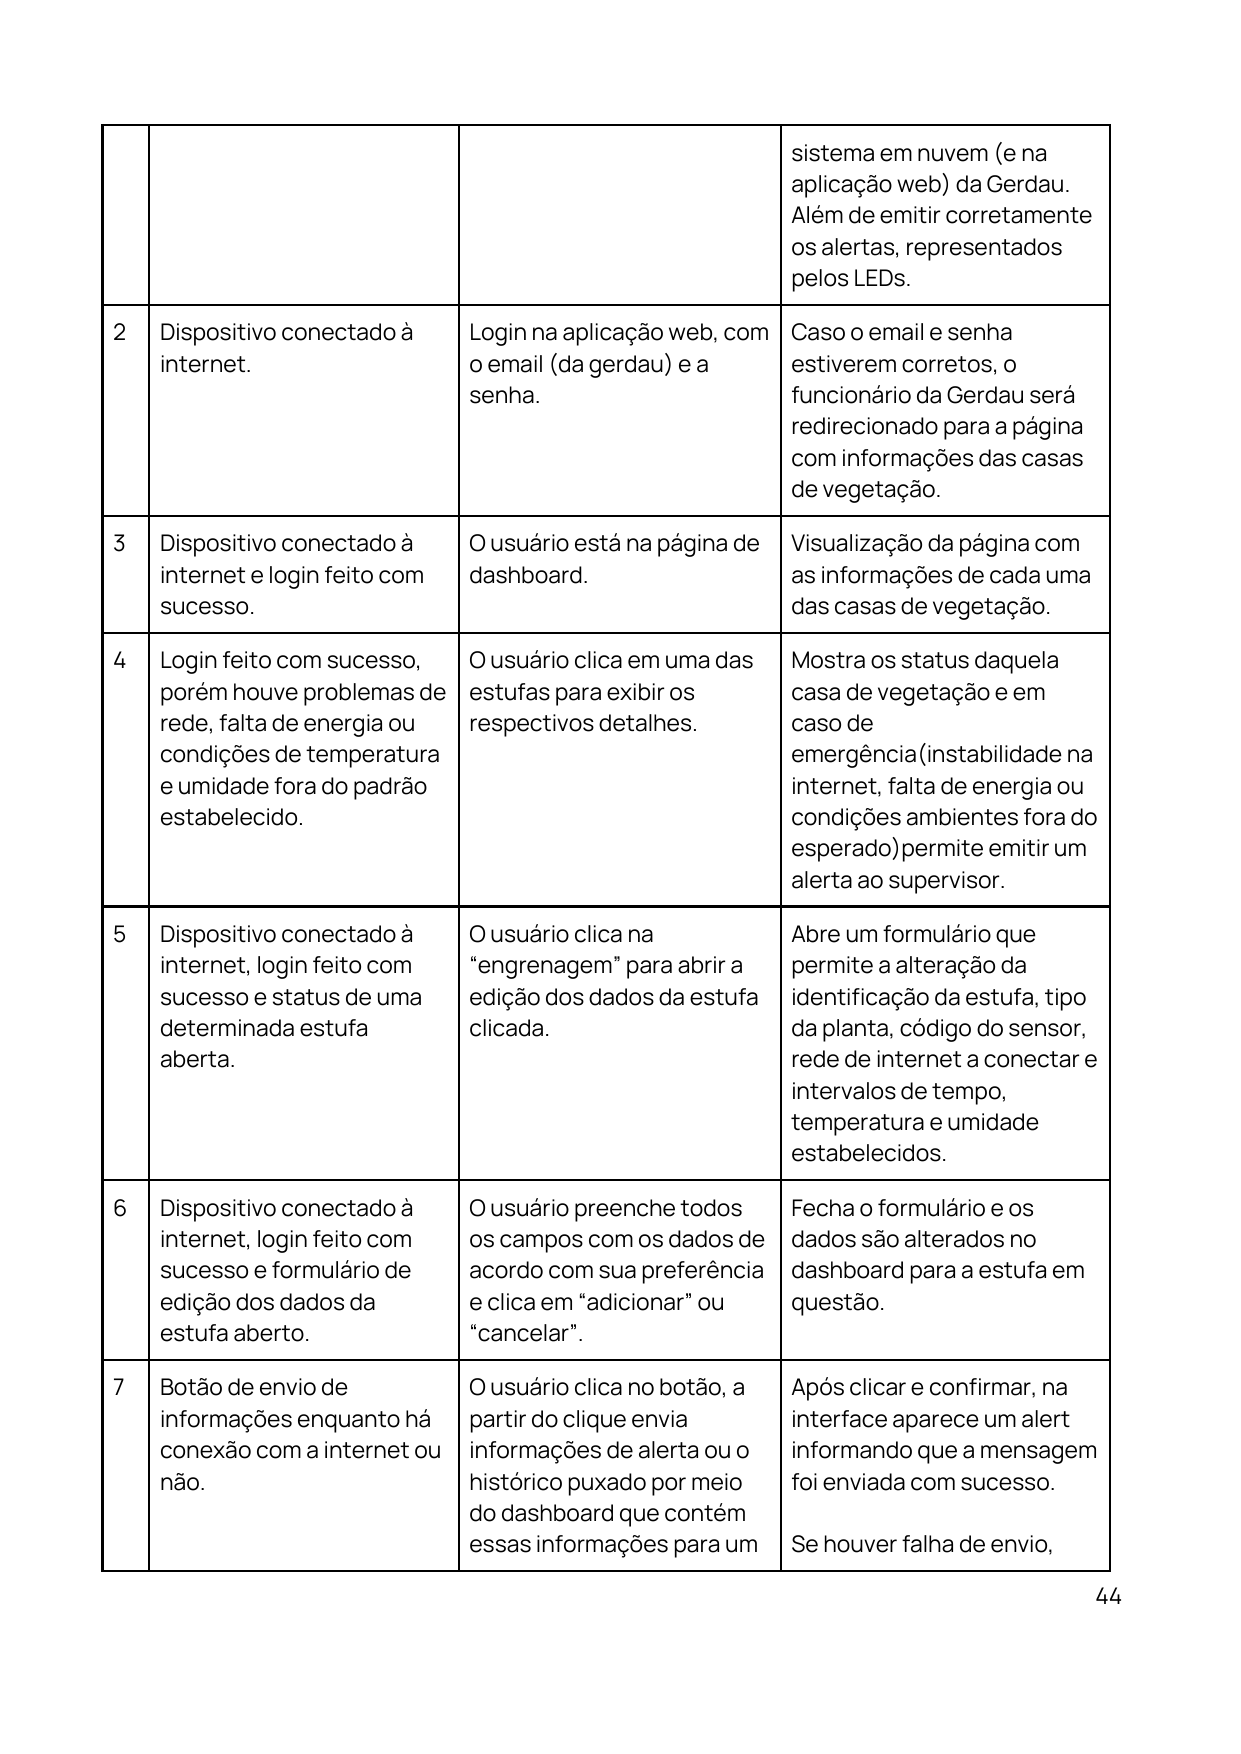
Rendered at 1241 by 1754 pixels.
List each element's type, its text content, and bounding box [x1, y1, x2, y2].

table_cell Caso o email e senha estiverem corretos, o funcionário da Gerdau será redirecionado para a página com informações das casas de vegetação. [782, 306, 1109, 515]
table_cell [782, 1361, 1109, 1570]
table_cell Dispositivo conectado à internet. [150, 306, 458, 515]
table_cell O usuário está na página de dashboard. [460, 517, 780, 632]
table_cell Login feito com sucesso, porém houve problemas de rede, falta de energia ou condições de temperatura e umidade fora do padrão estabelecido. [150, 634, 458, 905]
table_cell O usuário clica em uma das estufas para exibir os respectivos detalhes. [460, 634, 780, 905]
table_cell Dispositivo conectado à internet e login feito com sucesso. [150, 517, 458, 632]
table_cell Visualização da página com as informações de cada uma das casas de vegetação. [782, 517, 1109, 632]
table_cell 1 [104, 126, 148, 304]
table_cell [782, 126, 1109, 304]
table_cell Mostra os status daquela casa de vegetação e em caso de emergência(instabilidade na internet, falta de energia ou condições ambientes fora do esperado)permite emitir um alerta ao supervisor. [782, 634, 1109, 905]
table_cell 6 [104, 1181, 148, 1359]
table_cell 2 [104, 306, 148, 515]
table_cell 5 [104, 908, 148, 1179]
table_cell Abre um formulário que permite a alteração da identificação da estufa, tipo da planta, código do sensor, rede de internet a conectar e intervalos de tempo, temperatura e umidade estabelecidos. [782, 908, 1109, 1179]
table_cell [150, 1361, 458, 1570]
table_cell O usuário clica na “engrenagem” para abrir a edição dos dados da estufa clicada. [460, 908, 780, 1179]
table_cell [460, 1361, 780, 1570]
table_cell Dispositivo conectado à internet, login feito com sucesso e formulário de edição dos dados da estufa aberto. [150, 1181, 458, 1359]
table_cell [460, 126, 780, 304]
table_cell Dispositivo conectado à internet, login feito com sucesso e status de uma determinada estufa aberta. [150, 908, 458, 1179]
table_cell 3 [104, 517, 148, 632]
table_cell Fecha o formulário e os dados são alterados no dashboard para a estufa em questão. [782, 1181, 1109, 1359]
table_cell 7 [104, 1361, 148, 1570]
table_cell 4 [104, 634, 148, 905]
table_cell O usuário preenche todos os campos com os dados de acordo com sua preferência e clica em “adicionar” ou “cancelar”. [460, 1181, 780, 1359]
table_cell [150, 126, 458, 304]
table_cell Login na aplicação web, com o email (da gerdau) e a senha. [460, 306, 780, 515]
